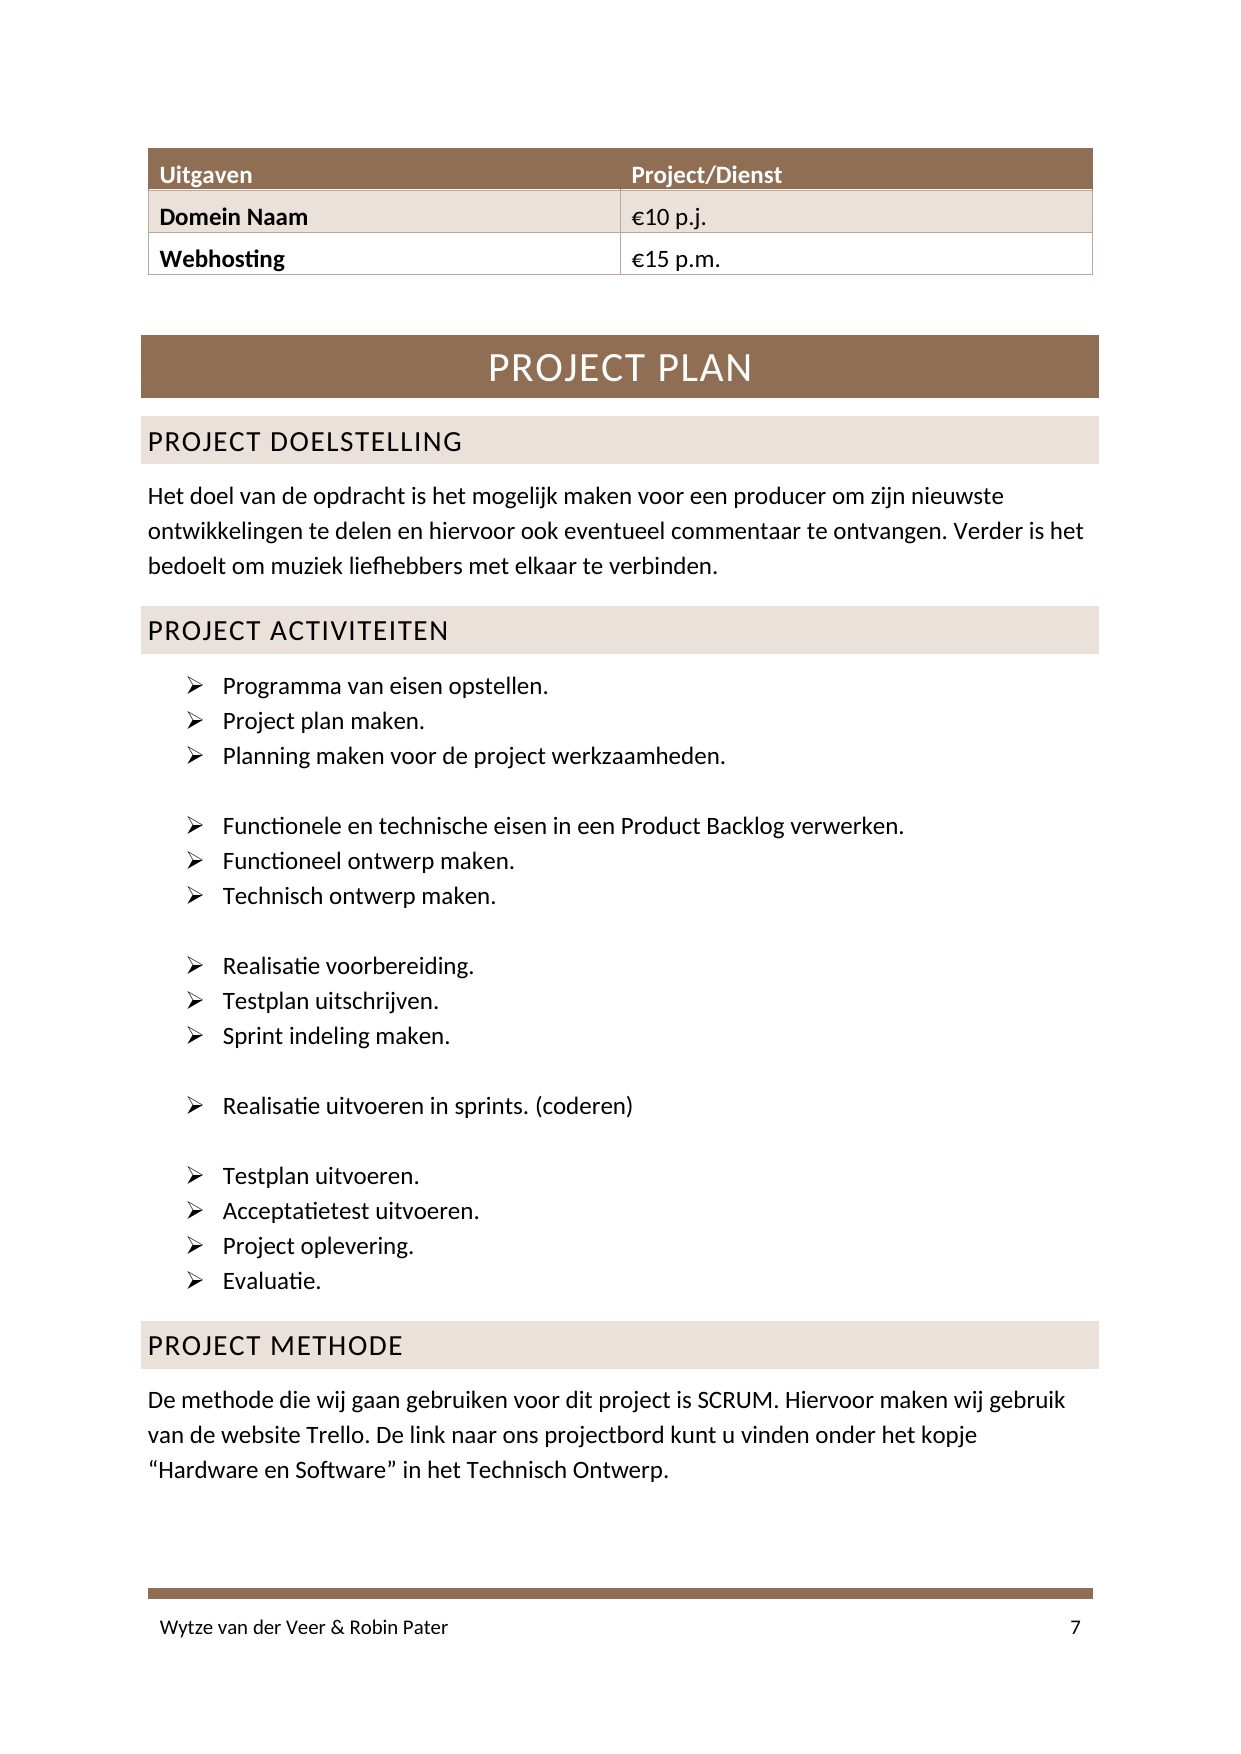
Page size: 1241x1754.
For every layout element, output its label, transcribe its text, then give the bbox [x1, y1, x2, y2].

subtitle Project Plan [148, 341, 1093, 392]
list Programma van eisen opstellen. [185, 670, 1093, 700]
subtitle Project activiteiten [148, 612, 1093, 648]
list Testplan uitschrijven. [185, 985, 1093, 1015]
table_header Uitgaven [149, 149, 620, 189]
list Testplan uitvoeren. [185, 1160, 1093, 1190]
table_cell Webhosting [149, 233, 620, 273]
table_cell €10 p.j. [621, 191, 1092, 232]
table_cell €15 p.m. [621, 233, 1092, 273]
text De methode die wij gaan gebruiken voor dit project is SCRUM. Hiervoor maken wij gebruik van de website Trello. De link naar ons projectbord kunt u vinden onder het kopje “Hardware en Software” in het Technisch Ontwerp. [148, 1384, 1093, 1485]
list Planning maken voor de project werkzaamheden. [185, 740, 1093, 770]
subtitle Project methode [148, 1327, 1093, 1363]
list Technisch ontwerp maken. [185, 880, 1093, 910]
list Sprint indeling maken. [185, 1020, 1093, 1050]
table_header Project/Dienst [621, 149, 1092, 189]
list Functioneel ontwerp maken. [185, 845, 1093, 875]
list Project plan maken. [185, 705, 1093, 735]
subtitle Project doelstelling [148, 423, 1093, 458]
list Realisatie voorbereiding. [185, 950, 1093, 980]
table_cell Domein Naam [149, 191, 620, 232]
list Functionele en technische eisen in een Product Backlog verwerken. [185, 810, 1093, 840]
list Acceptatietest uitvoeren. [185, 1195, 1093, 1225]
list Realisatie uitvoeren in sprints. (coderen) [185, 1090, 1093, 1120]
list Project oplevering. [185, 1230, 1093, 1260]
list Evaluatie. [185, 1265, 1093, 1295]
text Het doel van de opdracht is het mogelijk maken voor een producer om zijn nieuwste ontwikkelingen te delen en hiervoor ook eventueel commentaar te ontvangen. Verder is het bedoelt om muziek liefhebbers met elkaar te verbinden. [148, 480, 1093, 581]
